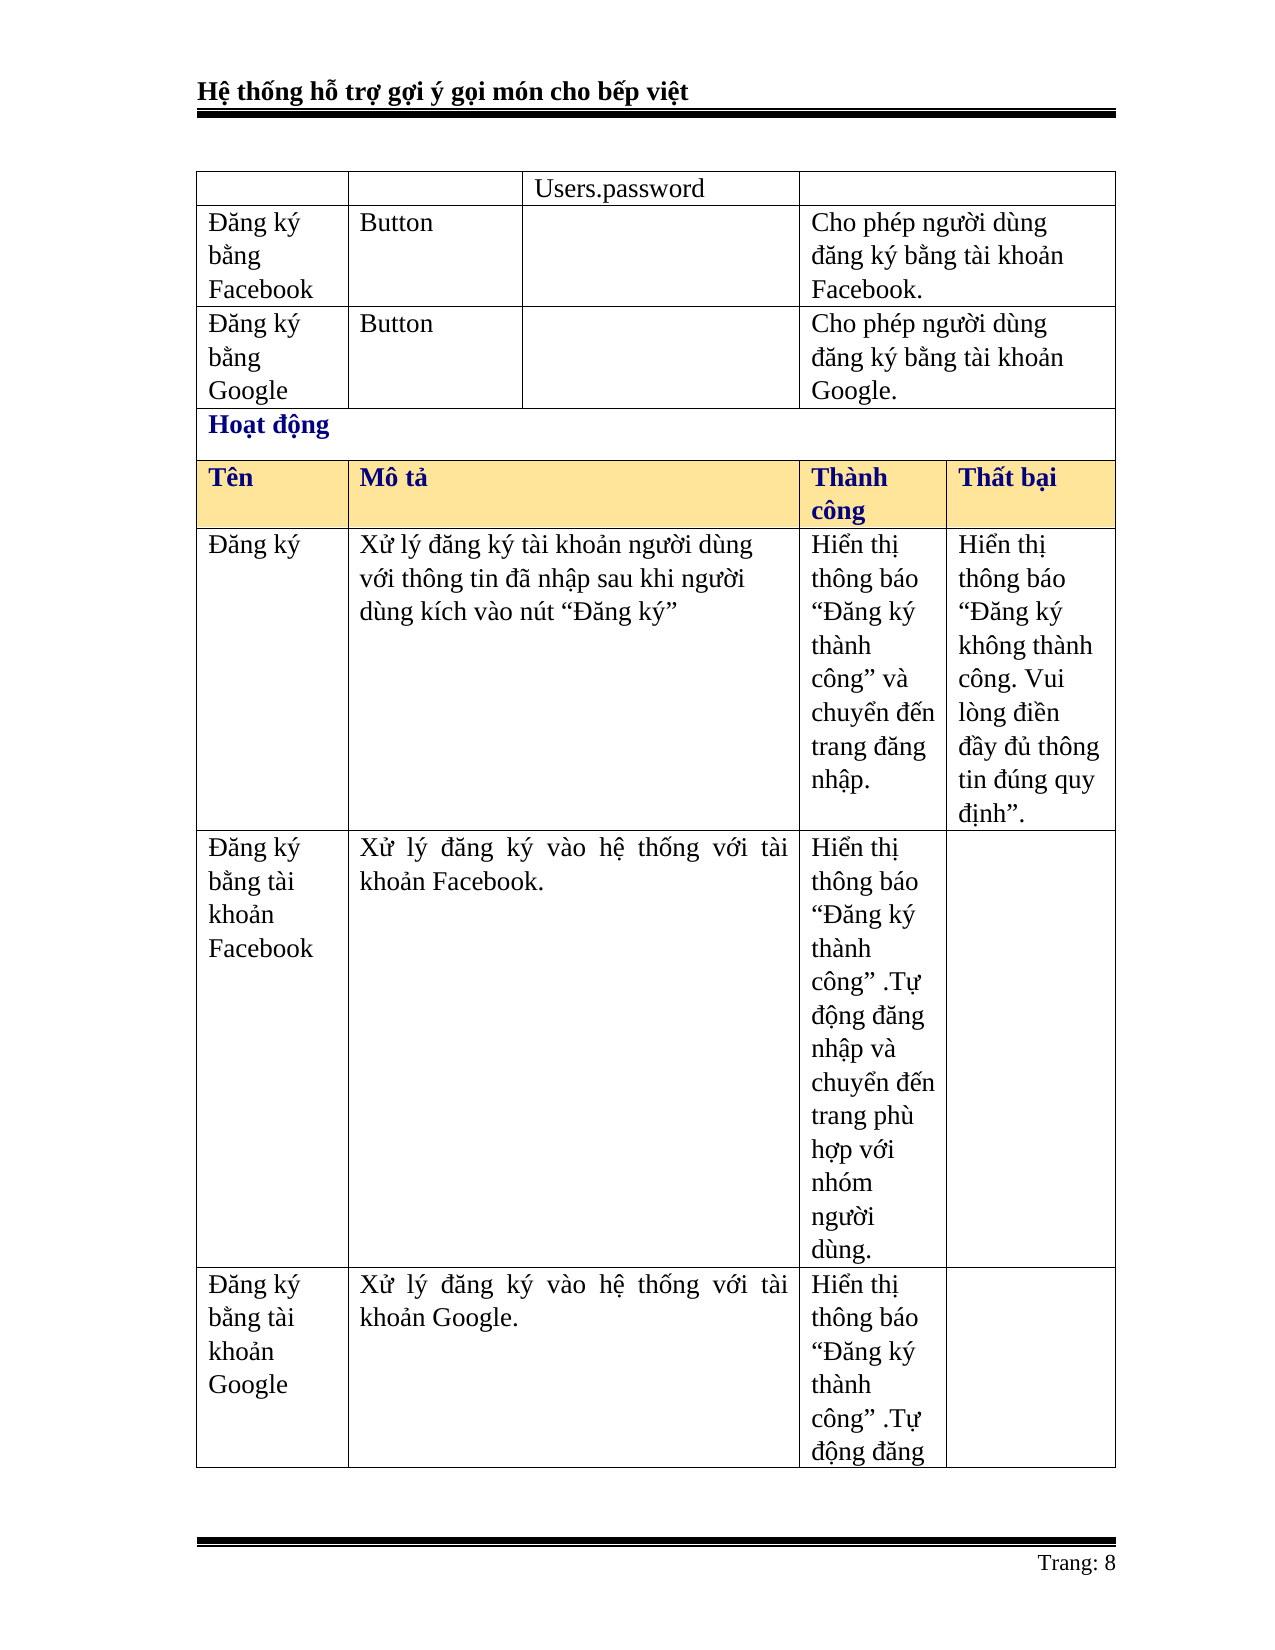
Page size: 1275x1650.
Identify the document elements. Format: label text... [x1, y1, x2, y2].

table_cell Hoạt động [197, 409, 1115, 459]
table_cell Mô tả [349, 461, 799, 527]
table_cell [349, 172, 522, 205]
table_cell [197, 172, 348, 205]
table_cell Hiển thị thông báo “Đăng ký không thành công. Vui lòng điền đầy đủ thông tin đúng quy định”. [947, 529, 1115, 830]
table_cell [800, 1268, 946, 1467]
table_cell [947, 831, 1115, 1267]
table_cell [800, 172, 1115, 205]
table_cell [523, 206, 799, 306]
table_cell Button [349, 307, 522, 408]
table_cell Tên [197, 461, 348, 527]
table_cell [523, 307, 799, 408]
table_cell Thành công [800, 461, 946, 527]
table_cell Xử lý đăng ký tài khoản người dùng với thông tin đã nhập sau khi người dùng kích vào nút “Đăng ký” [349, 529, 799, 830]
table_cell Đăng ký bằng tài khoản Facebook [197, 831, 348, 1267]
table_cell Đăng ký [197, 529, 348, 830]
table_cell Hiển thị thông báo “Đăng ký thành công” và chuyển đến trang đăng nhập. [800, 529, 946, 830]
table_cell Hiển thị thông báo “Đăng ký thành công” .Tự động đăng nhập và chuyển đến trang phù hợp với nhóm người dùng. [800, 831, 946, 1267]
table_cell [197, 1268, 348, 1467]
table_cell Cho phép người dùng đăng ký bằng tài khoản Facebook. [800, 206, 1115, 306]
table_cell Cho phép người dùng đăng ký bằng tài khoản Google. [800, 307, 1115, 408]
table_cell Thất bại [947, 461, 1115, 527]
table_cell Đăng ký bằng Google [197, 307, 348, 408]
table_cell Đăng ký bằng Facebook [197, 206, 348, 306]
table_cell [523, 172, 799, 205]
table_cell Button [349, 206, 522, 306]
table_cell Xử lý đăng ký vào hệ thống với tài khoản Facebook. [349, 831, 799, 1267]
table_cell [349, 1268, 799, 1467]
table_cell [947, 1268, 1115, 1467]
